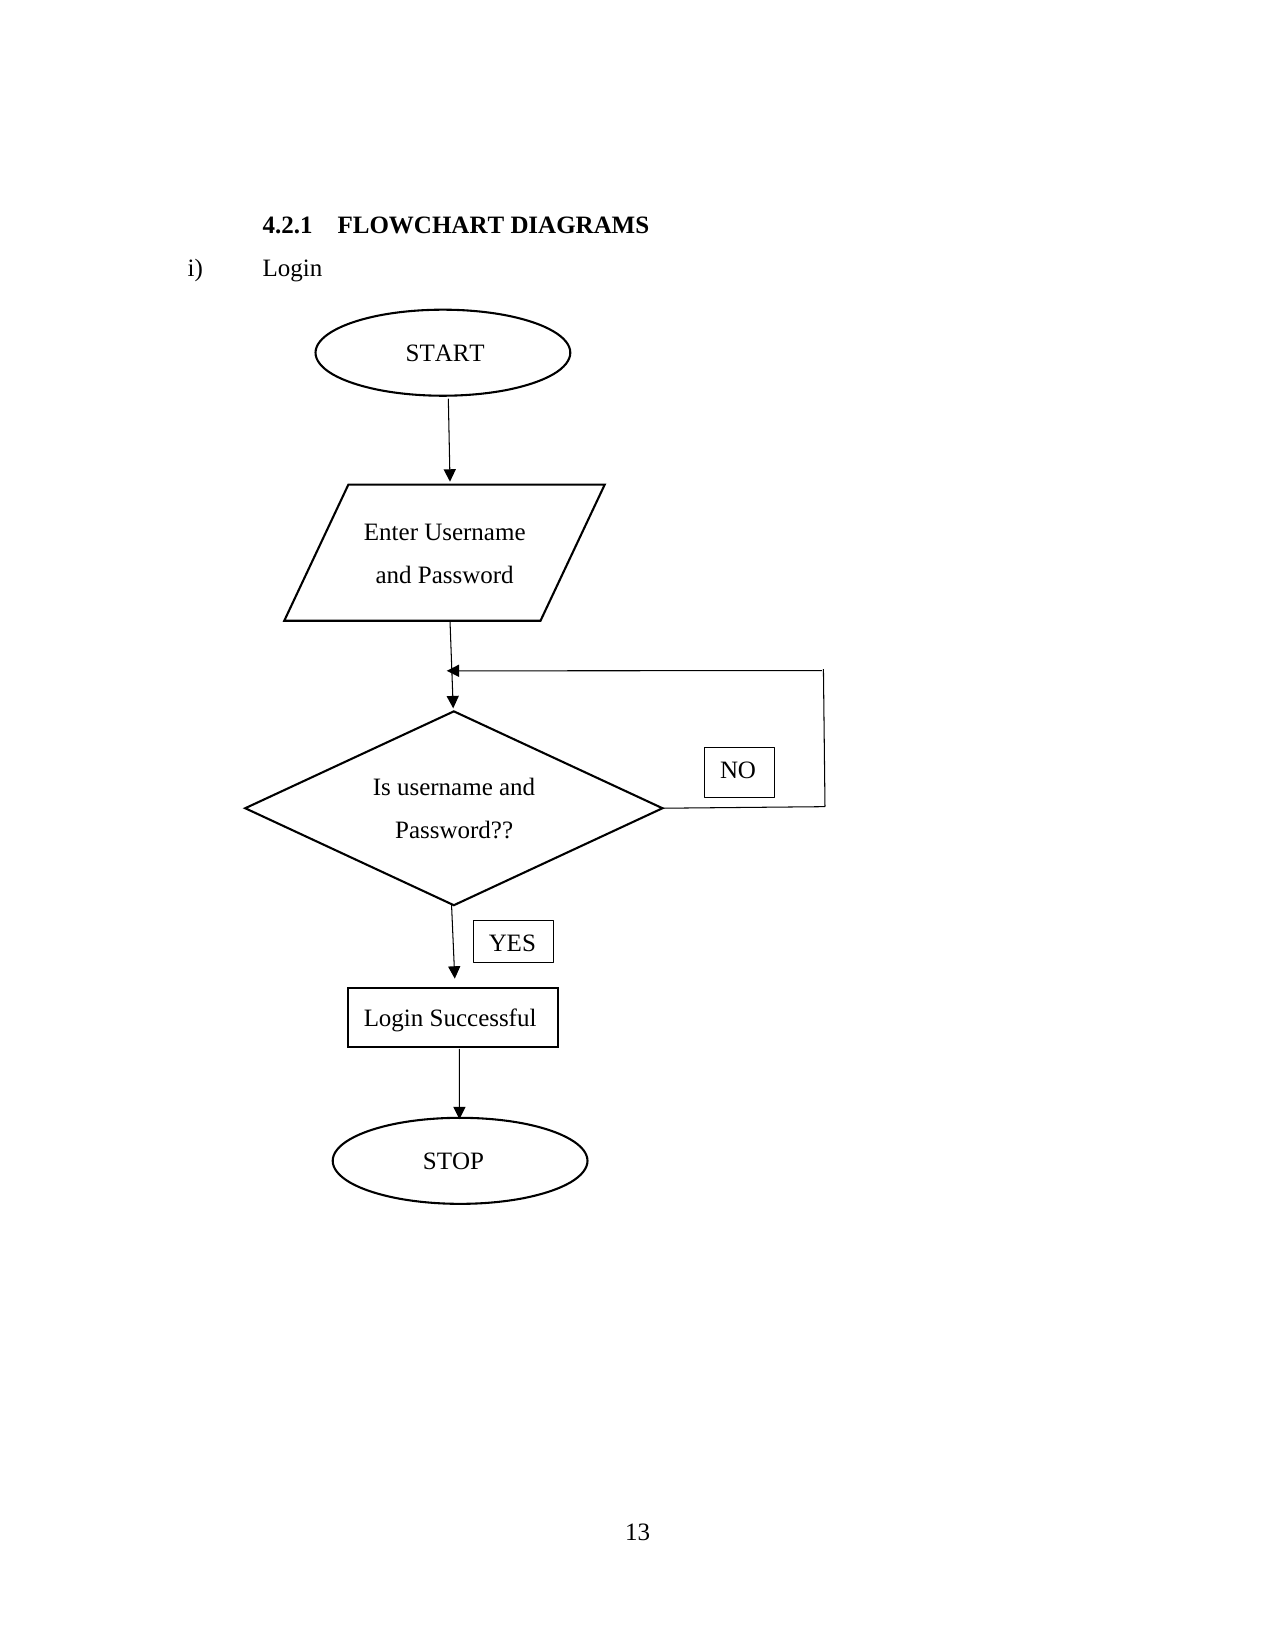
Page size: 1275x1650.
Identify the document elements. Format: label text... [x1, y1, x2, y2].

subtitle FLOWCHART DIAGRAMS [262, 210, 1125, 238]
list Login [187, 253, 1125, 282]
